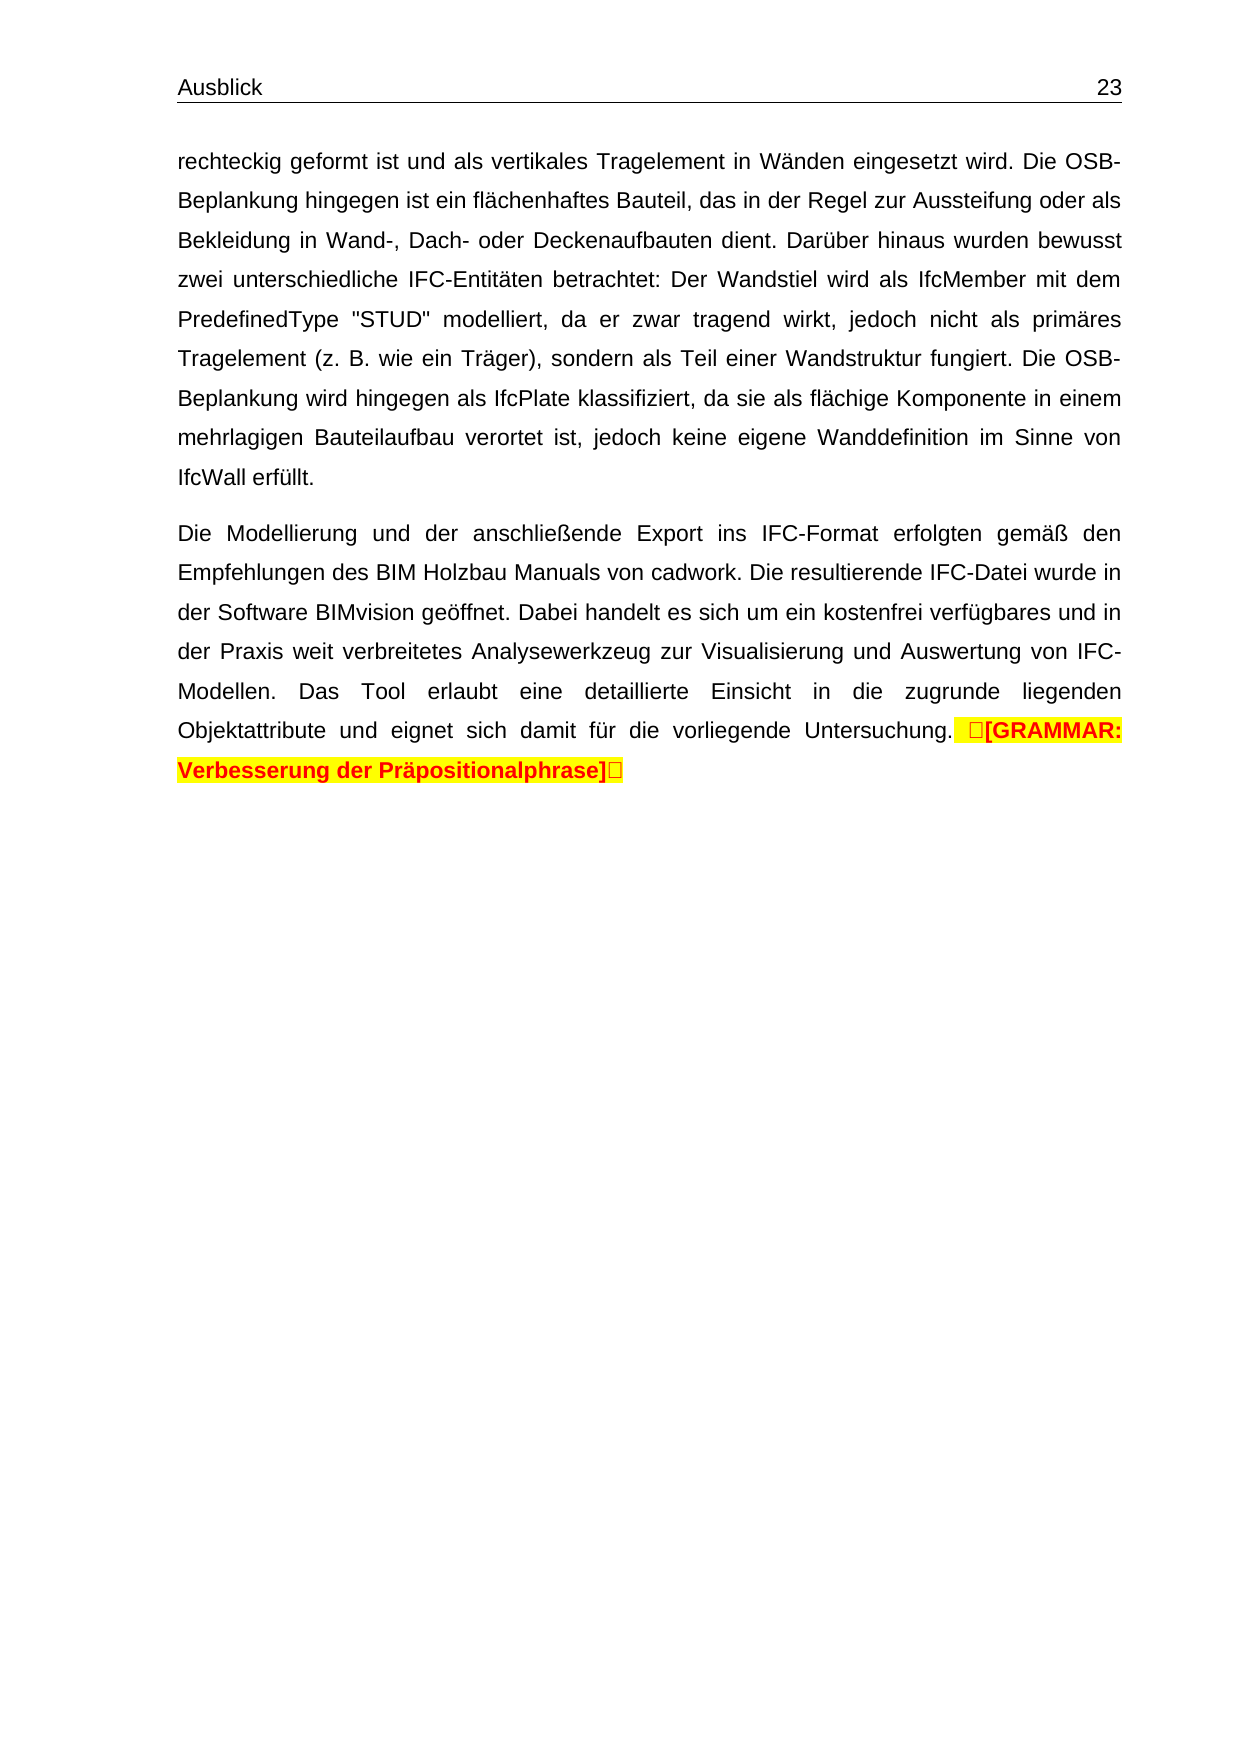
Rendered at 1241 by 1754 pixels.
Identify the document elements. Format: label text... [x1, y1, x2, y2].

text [177, 148, 1122, 490]
text Die Modellierung und der anschließende Export ins IFC-Format erfolgten gemäß den Empfehlungen des BIM Holzbau Manuals von cadwork. Die resultierende IFC-Datei wurde in der Software BIMvision geöffnet. Dabei handelt es sich um ein kostenfrei verfügbares und in der Praxis weit verbreitetes Analysewerkzeug zur Visualisierung und Auswertung von IFC-Modellen. Das Tool erlaubt eine detaillierte Einsicht in die zugrunde liegenden Objektattribute und eignet sich damit für die vorliegende Untersuchung. 🔴[GRAMMAR: Verbesserung der Präpositionalphrase]🔴 [177, 520, 1122, 783]
